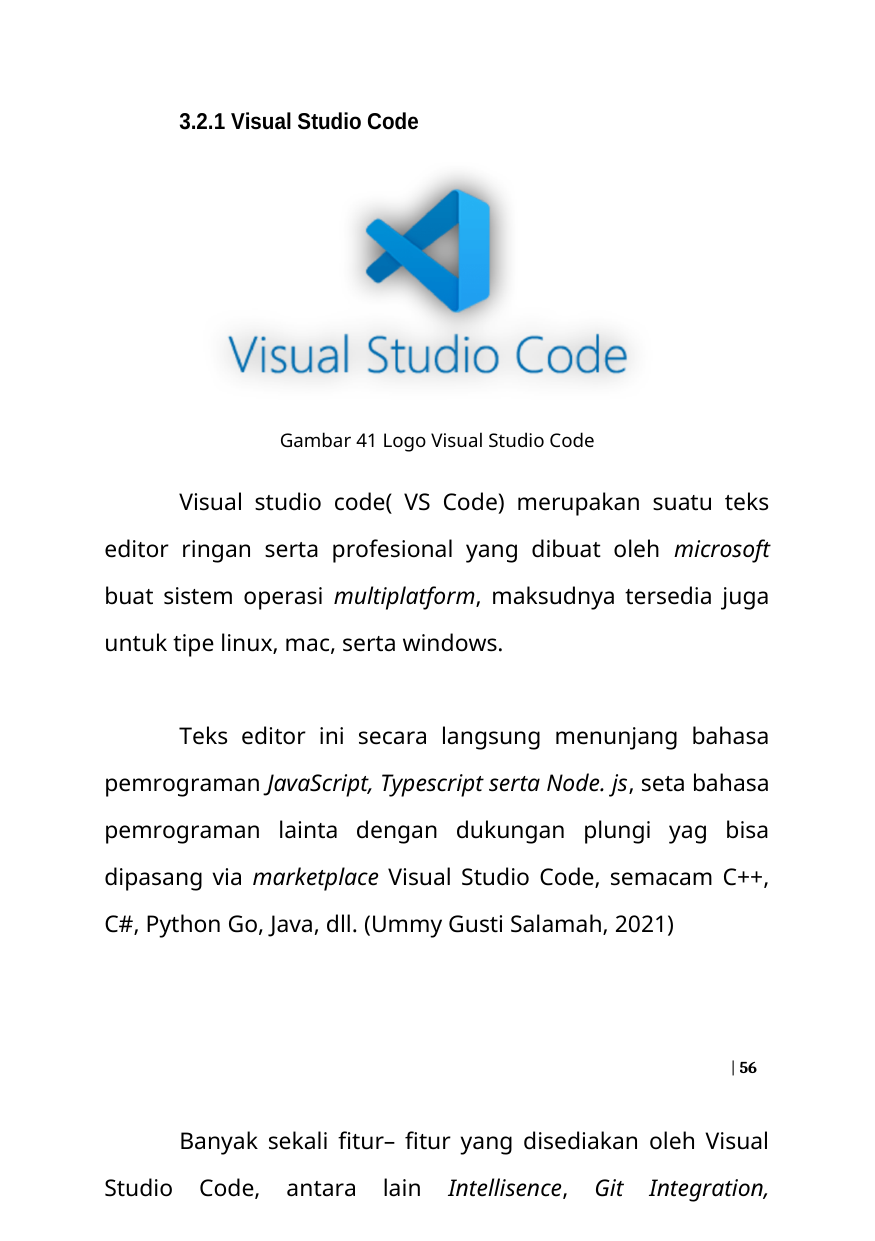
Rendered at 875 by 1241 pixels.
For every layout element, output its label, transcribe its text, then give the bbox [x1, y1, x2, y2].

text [104, 1125, 770, 1203]
text Gambar 42 Logo Visual Studio Code [104, 427, 770, 452]
text Visual studio code( VS Code) merupakan suatu teks editor ringan serta profesional yang dibuat oleh microsoft buat sistem operasi multiplatform, maksudnya tersedia juga untuk tipe linux, mac, serta windows. [104, 486, 770, 658]
text | 56 [118, 1059, 757, 1078]
subtitle 3.2.1 Visual Studio Code [104, 108, 770, 135]
picture [212, 148, 685, 414]
text Teks editor ini secara langsung menunjang bahasa pemrograman JavaScript, Typescript serta Node. js, seta bahasa pemrograman lainta dengan dukungan plungi yag bisa dipasang via marketplace Visual Studio Code, semacam C++, C#, Python Go, Java, dll. [104, 720, 770, 939]
